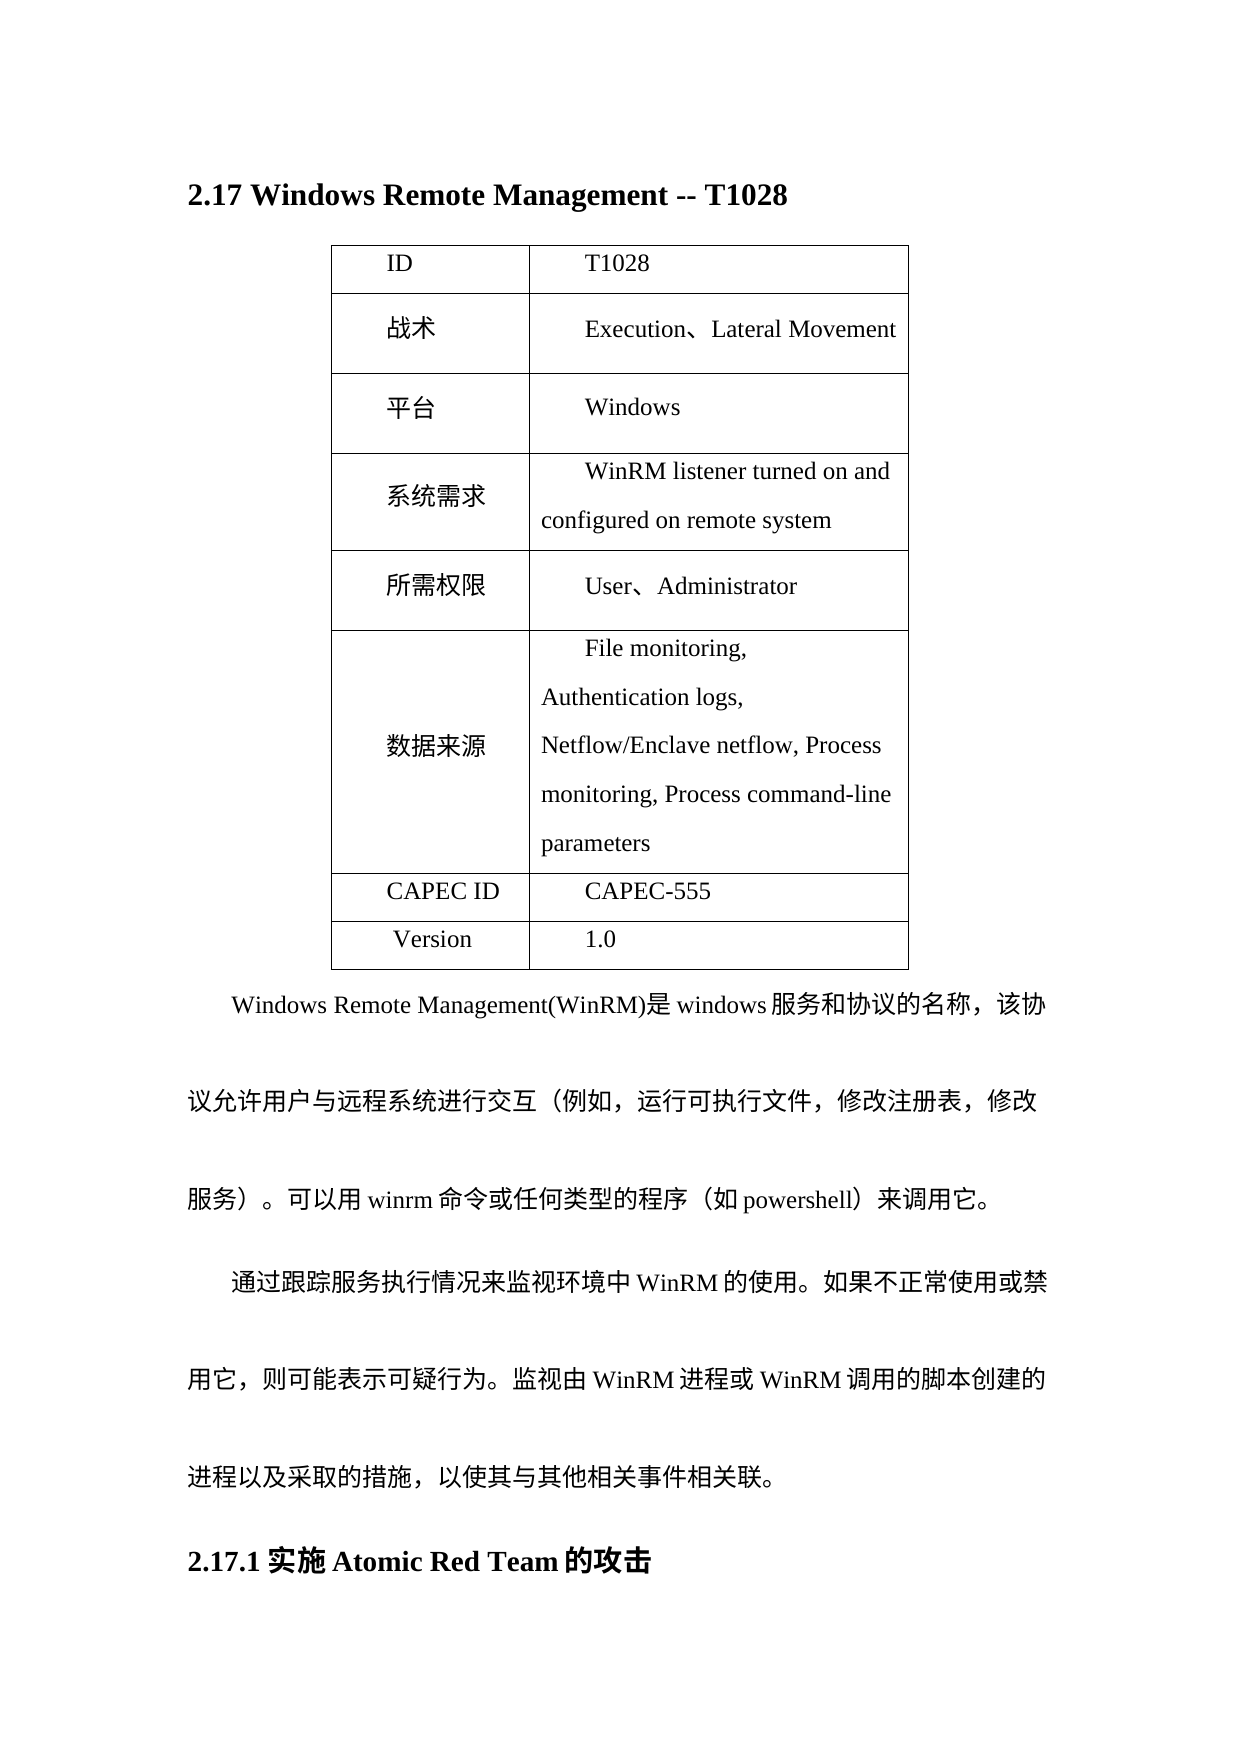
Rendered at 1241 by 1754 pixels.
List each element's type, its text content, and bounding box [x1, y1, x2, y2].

text 通过跟踪服务执行情况来监视环境中WinRM的使用。如果不正常使用或禁用它，则可能表示可疑行为。监视由WinRM进程或WinRM调用的脚本创建的进程以及采取的措施，以使其与其他相关事件相关联。 [187, 1248, 1053, 1508]
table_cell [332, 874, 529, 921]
subtitle Windows Remote Management -- T1028 [187, 162, 1053, 227]
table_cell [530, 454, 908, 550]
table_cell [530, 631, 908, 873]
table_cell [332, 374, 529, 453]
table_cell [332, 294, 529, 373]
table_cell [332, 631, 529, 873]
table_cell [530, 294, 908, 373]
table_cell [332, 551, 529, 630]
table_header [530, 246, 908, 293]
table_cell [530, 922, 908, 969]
subtitle 实施Atomic Red Team的攻击 [187, 1526, 1053, 1591]
text Windows Remote Management(WinRM)是windows服务和协议的名称，该协议允许用户与远程系统进行交互（例如，运行可执行文件，修改注册表，修改服务）。可以用winrm命令或任何类型的程序（如powershell）来调用它。 [187, 970, 1053, 1230]
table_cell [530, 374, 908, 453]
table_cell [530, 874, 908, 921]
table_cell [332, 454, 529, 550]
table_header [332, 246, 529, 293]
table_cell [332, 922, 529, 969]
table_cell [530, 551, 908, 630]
